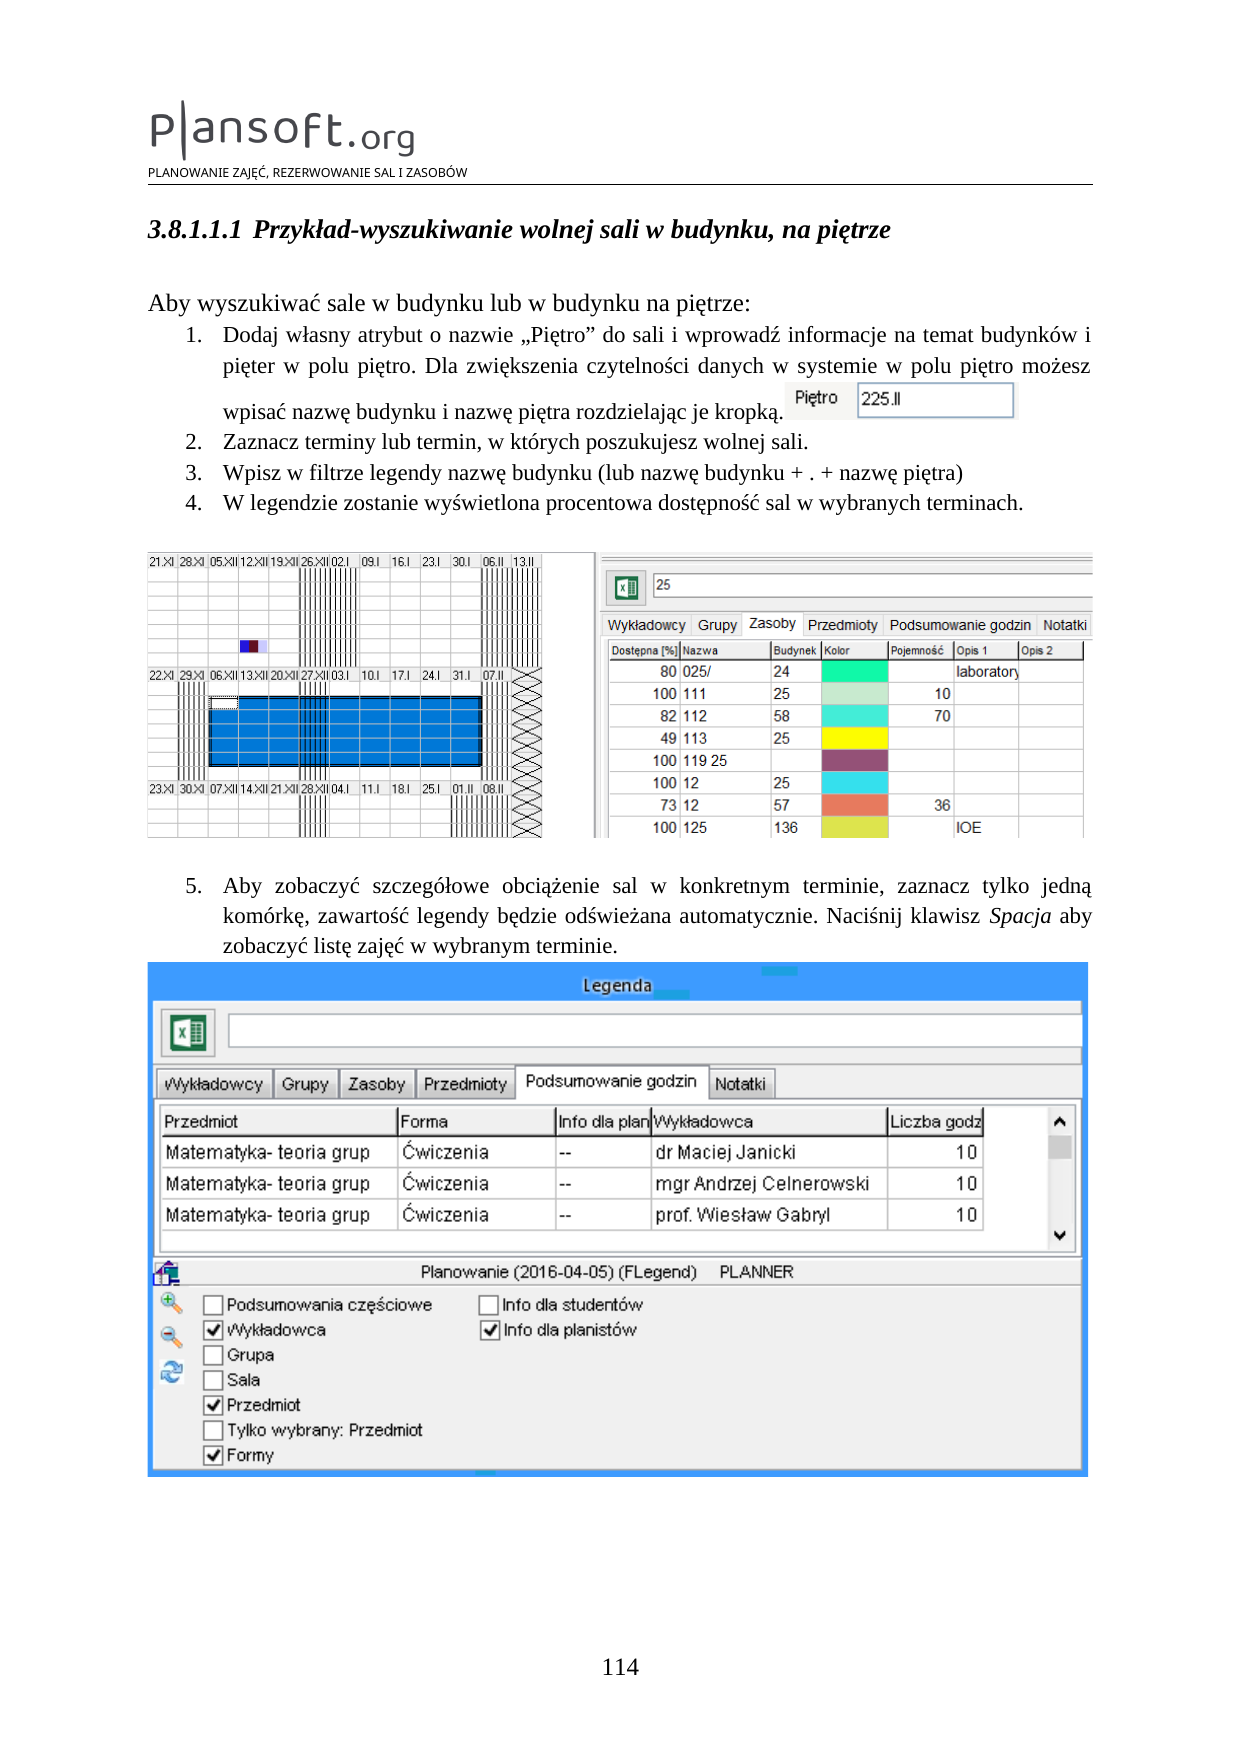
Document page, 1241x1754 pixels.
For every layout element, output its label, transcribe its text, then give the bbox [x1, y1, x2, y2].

subtitle Przykład-wyszukiwanie wolnej sali w budynku, na piętrze [148, 213, 1093, 245]
list Aby zobaczyć szczegółowe obciążenie sal w konkretnym terminie, zaznacz tylko jedną komórkę, zawartość legendy będzie odświeżana automatycznie. Naciśnij klawisz Spacja aby zobaczyć listę zajęć w wybranym terminie. [185, 872, 1093, 959]
list Zaznacz terminy lub termin, w których poszukujesz wolnej sali. [185, 428, 1093, 455]
list W legendzie zostanie wyświetlona procentowa dostępność sal w wybranych terminach. [185, 489, 1093, 515]
picture [147, 73, 418, 165]
picture [147, 962, 1089, 1477]
picture [147, 552, 1093, 838]
list Wpisz w filtrze legendy nazwę budynku (lub nazwę budynku + . + nazwę piętra) [185, 458, 1093, 485]
list Dodaj własny atrybut o nazwie „Piętro” do sali i wprowadź informacje na temat budynków i pięter w polu piętro. Dla zwiększenia czytelności danych w systemie w polu piętro możesz wpisać nazwę budynku i nazwę piętra rozdzielając je kropką. [185, 322, 1093, 424]
picture [784, 382, 1019, 420]
text Aby wyszukiwać sale w budynku lub w budynku na piętrze: [148, 288, 1093, 317]
